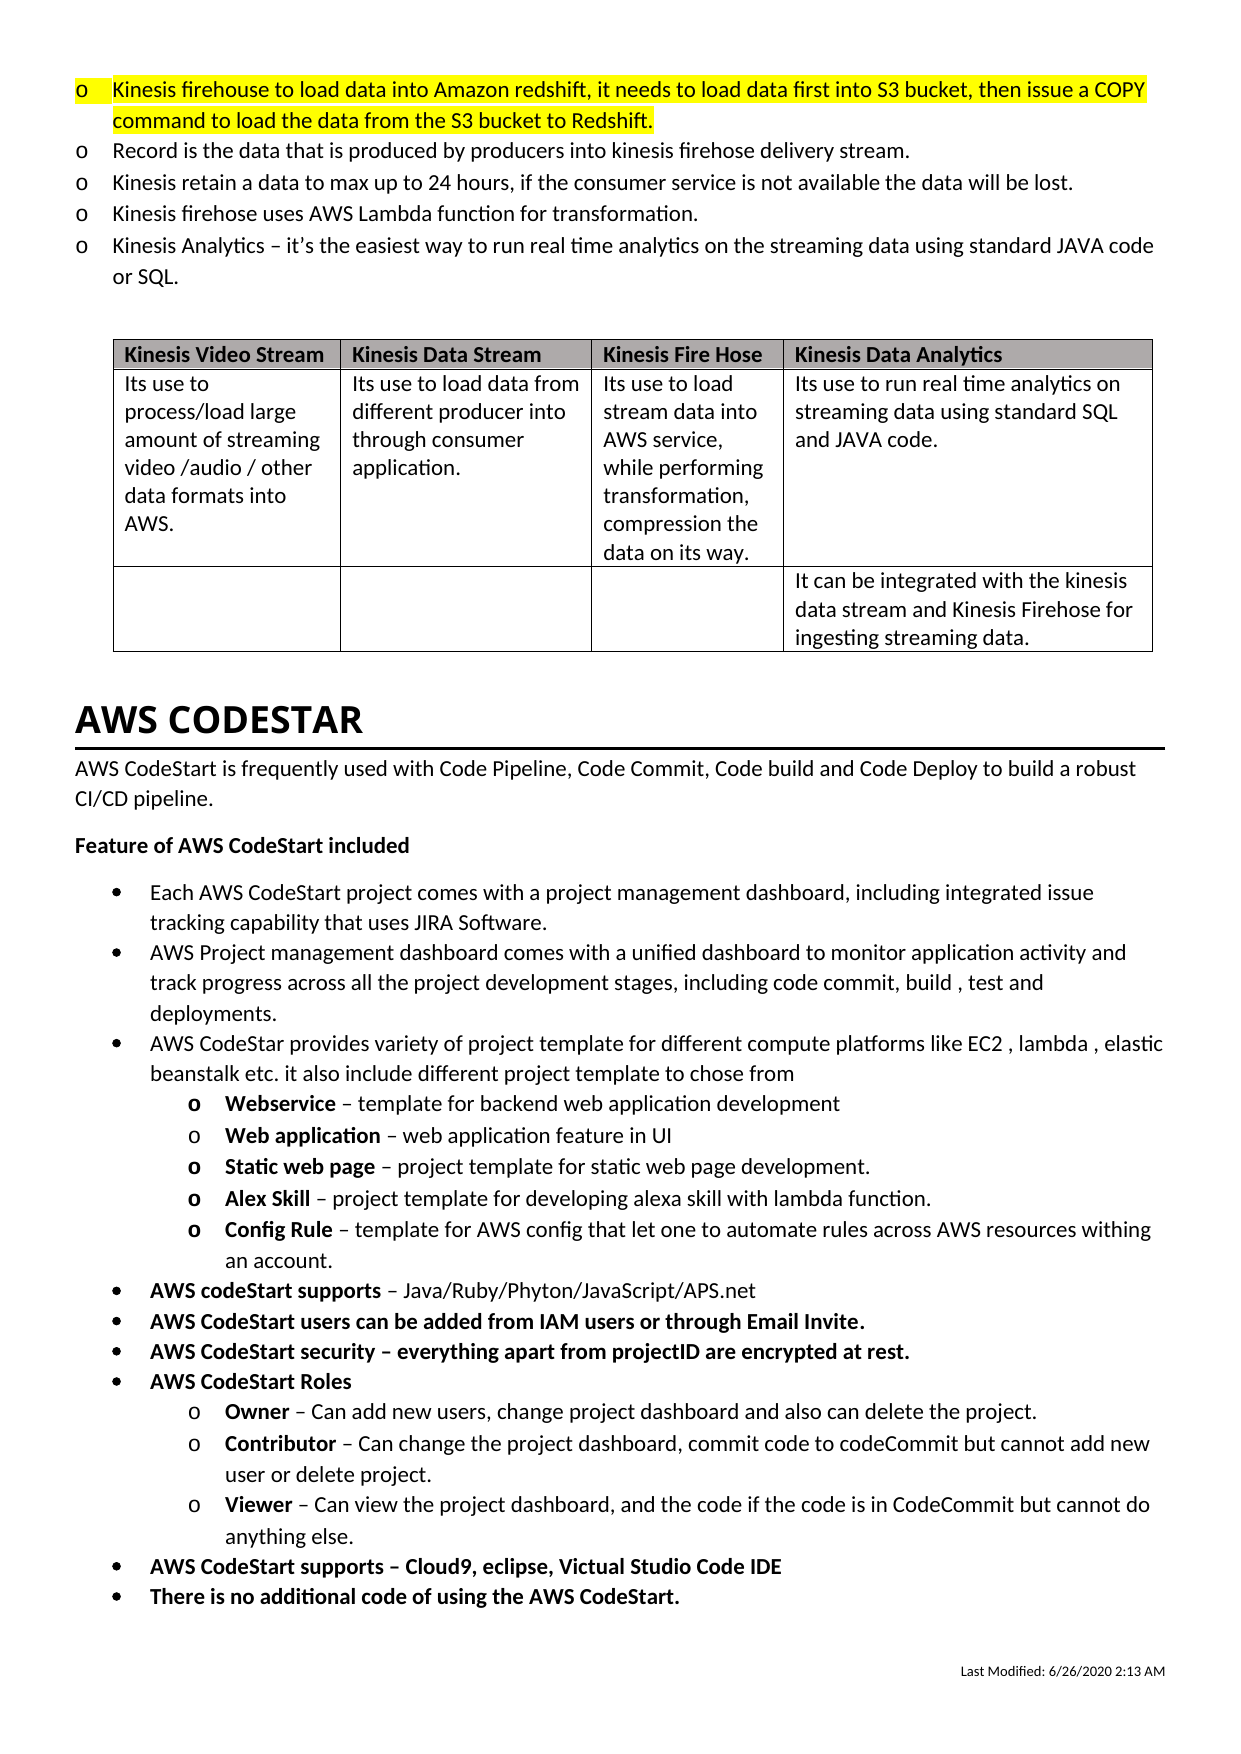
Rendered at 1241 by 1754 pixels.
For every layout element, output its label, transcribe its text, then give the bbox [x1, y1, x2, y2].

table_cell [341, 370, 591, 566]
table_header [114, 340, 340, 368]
list Owner – Can add new users, change project dashboard and also can delete the project. [187, 1397, 1165, 1427]
list Kinesis retain a data to max up to 24 hours, if the consumer service is not available the data will be lost. [75, 168, 1165, 197]
list AWS CodeStart users can be added from IAM users or through Email Invite. [112, 1307, 1165, 1335]
list Record is the data that is produced by producers into kinesis firehose delivery stream. [75, 137, 1165, 166]
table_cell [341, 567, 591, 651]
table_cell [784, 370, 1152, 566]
list AWS CodeStar provides variety of project template for different compute platforms like EC2 , lambda , elastic beanstalk etc. it also include different project template to chose from [112, 1029, 1165, 1087]
list AWS CodeStart supports – Cloud9, eclipse, Victual Studio Code IDE [112, 1552, 1165, 1580]
list Alex Skill – project template for developing alexa skill with lambda function. [187, 1184, 1165, 1213]
list There is no additional code of using the AWS CodeStart. [112, 1582, 1165, 1610]
text AWS CodeStart is frequently used with Code Pipeline, Code Commit, Code build and Code Deploy to build a robust CI/CD pipeline. [75, 754, 1165, 812]
list AWS CodeStart Roles [112, 1367, 1165, 1395]
list Web application – web application feature in UI [187, 1121, 1165, 1150]
list AWS Project management dashboard comes with a unified dashboard to monitor application activity and track progress across all the project development stages, including code commit, build , test and deployments. [112, 938, 1165, 1027]
list Viewer – Can view the project dashboard, and the code if the code is in CodeCommit but cannot do anything else. [187, 1491, 1165, 1550]
list Contributor – Can change the project dashboard, commit code to codeCommit but cannot add new user or delete project. [187, 1429, 1165, 1488]
list AWS codeStart supports – Java/Ruby/Phyton/JavaScript/APS.net [112, 1277, 1165, 1305]
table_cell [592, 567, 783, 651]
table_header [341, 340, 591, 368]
text Feature of AWS CodeStart included [75, 831, 1165, 859]
list Kinesis firehose uses AWS Lambda function for transformation. [75, 199, 1165, 229]
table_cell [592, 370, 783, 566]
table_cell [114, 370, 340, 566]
list Webservice – template for backend web application development [187, 1089, 1165, 1118]
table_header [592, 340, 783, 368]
list Each AWS CodeStart project comes with a project management dashboard, including integrated issue tracking capability that uses JIRA Software. [112, 878, 1165, 936]
list Static web page – project template for static web page development. [187, 1152, 1165, 1181]
subtitle AWS CodeStar [75, 693, 1165, 747]
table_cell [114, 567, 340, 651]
list Kinesis firehouse to load data into Amazon redshift, it needs to load data first into S3 bucket, then issue a COPY command to load the data from the S3 bucket to Redshift. [75, 75, 1165, 134]
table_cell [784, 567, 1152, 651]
list Config Rule – template for AWS config that let one to automate rules across AWS resources withing an account. [187, 1215, 1165, 1274]
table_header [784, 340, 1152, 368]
list AWS CodeStart security – everything apart from projectID are encrypted at rest. [112, 1337, 1165, 1365]
list Kinesis Analytics – it’s the easiest way to run real time analytics on the streaming data using standard JAVA code or SQL. [75, 231, 1165, 290]
